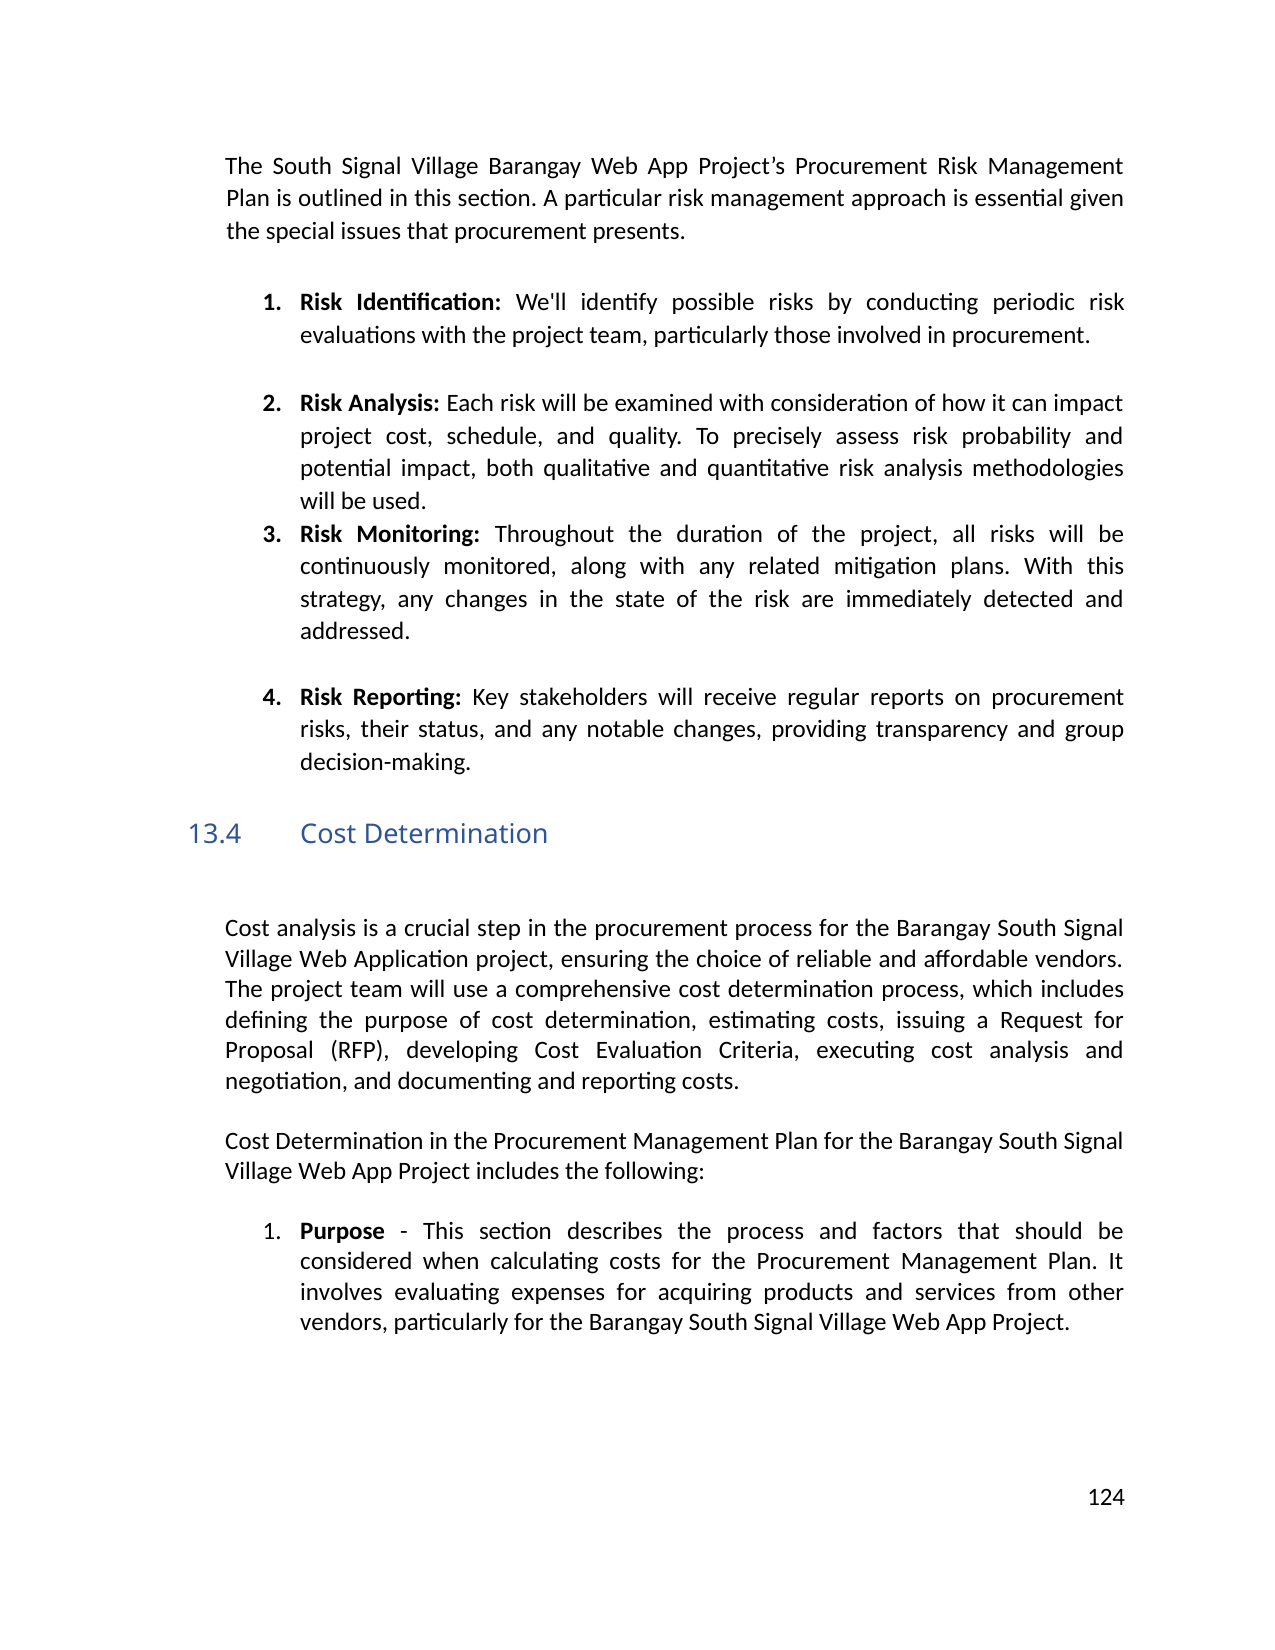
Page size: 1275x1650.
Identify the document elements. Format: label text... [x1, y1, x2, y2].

list Risk Reporting: Key stakeholders will receive regular reports on procurement risks, their status, and any notable changes, providing transparency and group decision-making. [262, 681, 1125, 776]
text The South Signal Village Barangay Web App Project’s Procurement Risk Management Plan is outlined in this section. A particular risk management approach is essential given the special issues that procurement presents. [225, 150, 1125, 246]
list Risk Monitoring: Throughout the duration of the project, all risks will be continuously monitored, along with any related mitigation plans. With this strategy, any changes in the state of the risk are immediately detected and addressed. [262, 518, 1125, 646]
list Risk Identification: We'll identify possible risks by conducting periodic risk evaluations with the project team, particularly those involved in procurement. [262, 286, 1125, 349]
text Cost Determination in the Procurement Management Plan for the Barangay South Signal Village Web App Project includes the following: [225, 1125, 1125, 1186]
list Risk Analysis: Each risk will be examined with consideration of how it can impact project cost, schedule, and quality. To precisely assess risk probability and potential impact, both qualitative and quantitative risk analysis methodologies will be used. [262, 387, 1125, 516]
subtitle Cost Determination [187, 814, 1125, 851]
list Purpose - This section describes the process and factors that should be considered when calculating costs for the Procurement Management Plan. It involves evaluating expenses for acquiring products and services from other vendors, particularly for the Barangay South Signal Village Web App Project. [262, 1215, 1125, 1337]
text Cost analysis is a crucial step in the procurement process for the Barangay South Signal Village Web Application project, ensuring the choice of reliable and affordable vendors. The project team will use a comprehensive cost determination process, which includes defining the purpose of cost determination, estimating costs, issuing a Request for Proposal (RFP), developing Cost Evaluation Criteria, executing cost analysis and negotiation, and documenting and reporting costs. [225, 912, 1125, 1096]
